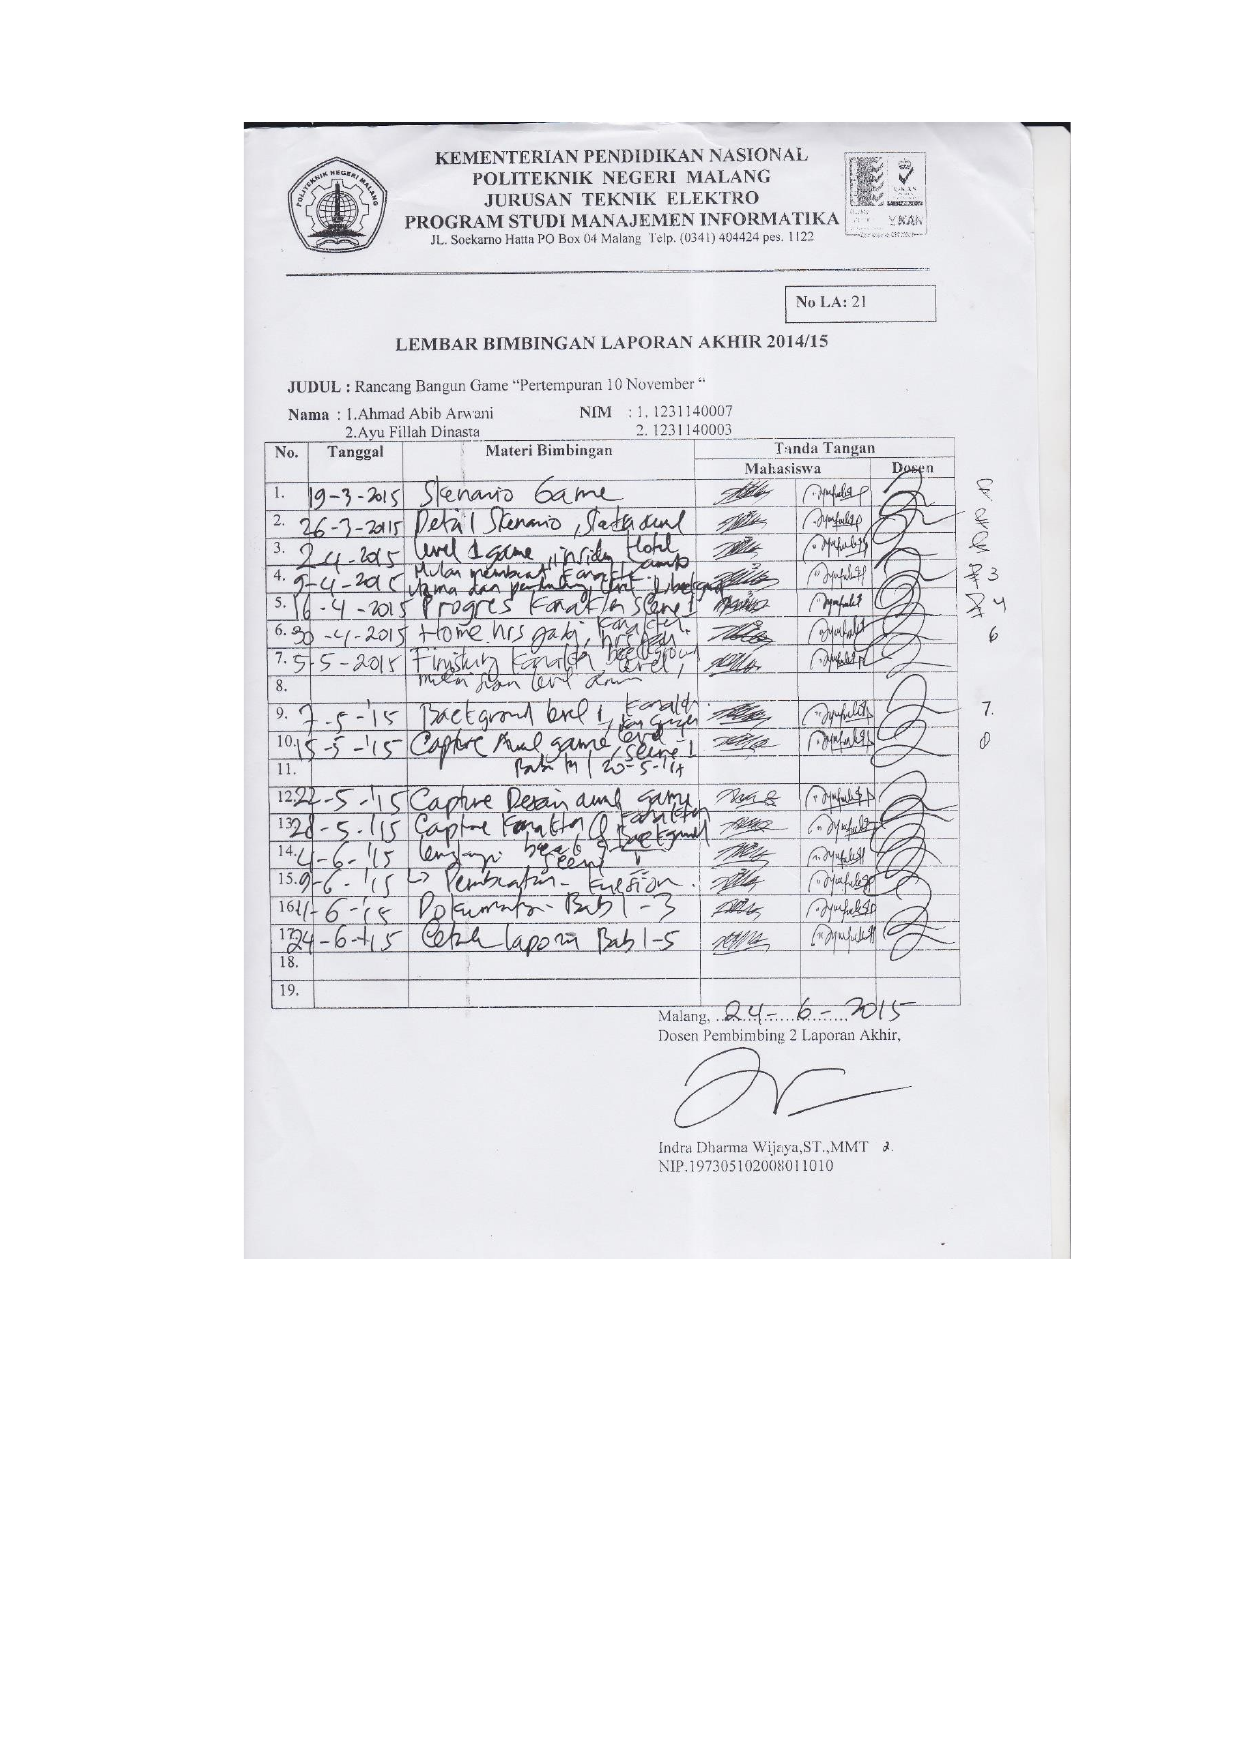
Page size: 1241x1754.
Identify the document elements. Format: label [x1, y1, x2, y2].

picture [243, 122, 1071, 1259]
